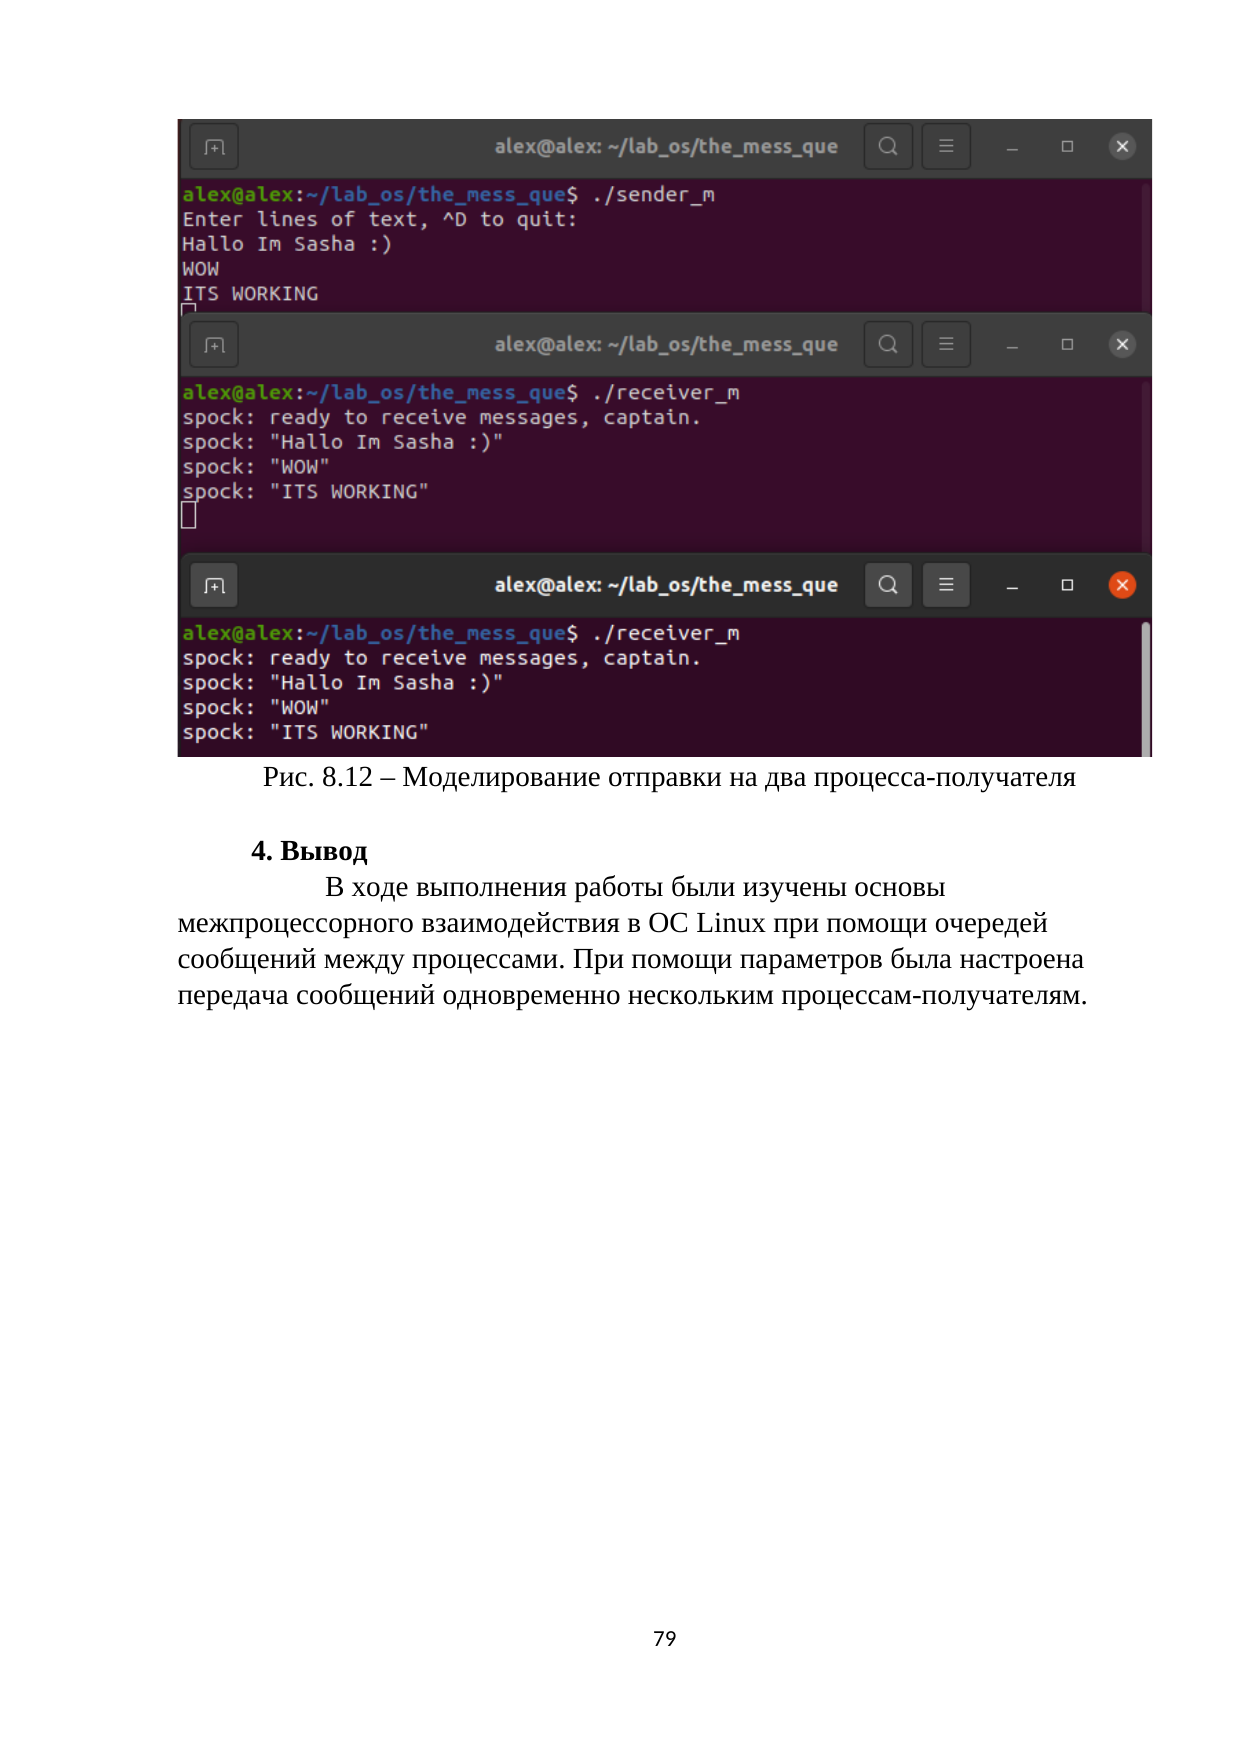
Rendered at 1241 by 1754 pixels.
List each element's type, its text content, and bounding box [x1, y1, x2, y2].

text 4. Вывод [177, 833, 1152, 866]
text В ходе выполнения работы были изучены основы межпроцессорного взаимодействия в ОС Linux при помощи очередей сообщений между процессами. При помощи параметров была настроена передача сообщений одновременно нескольким процессам-получателям. [177, 869, 1152, 1011]
table_header Рис. 8.12 – Моделирование отправки на два процесса-получателя [178, 757, 1151, 832]
picture [177, 119, 1153, 757]
